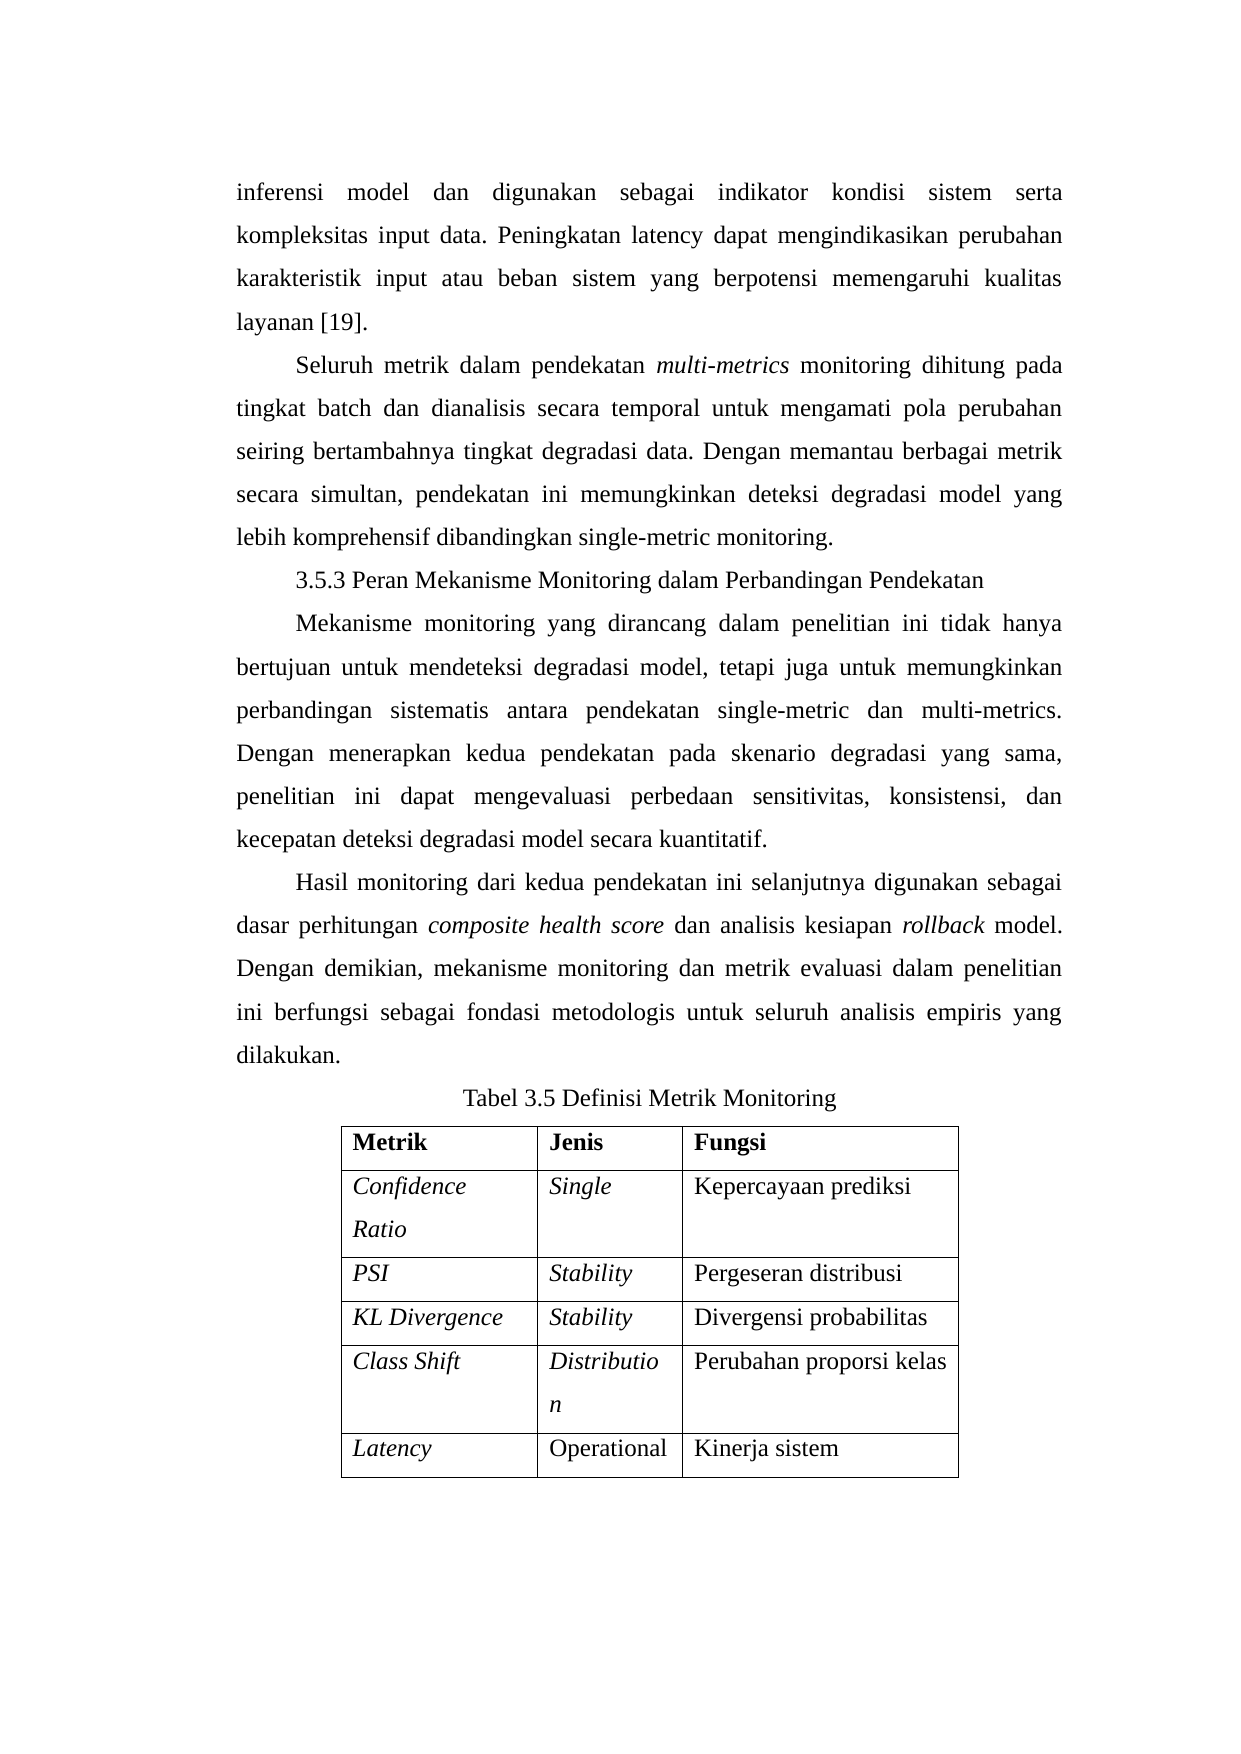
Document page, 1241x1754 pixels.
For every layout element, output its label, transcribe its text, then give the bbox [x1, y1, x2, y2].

table_cell Confidence Ratio [342, 1171, 537, 1257]
table_cell Distribution [538, 1346, 682, 1432]
table_header Jenis [538, 1127, 682, 1170]
text Tabel 3.5 Definisi Metrik Monitoring [236, 1083, 1063, 1112]
table_cell Class Shift [342, 1346, 537, 1432]
table_cell Stability [538, 1258, 682, 1301]
table_cell Kinerja sistem [683, 1434, 958, 1477]
table_cell Perubahan proporsi kelas [683, 1346, 958, 1432]
table_cell Single [538, 1171, 682, 1257]
table_cell PSI [342, 1258, 537, 1301]
table_cell Divergensi probabilitas [683, 1302, 958, 1345]
table_cell Kepercayaan prediksi [683, 1171, 958, 1257]
text Hasil monitoring dari kedua pendekatan ini selanjutnya digunakan sebagai dasar perhitungan composite health score dan analisis kesiapan rollback model. Dengan demikian, mekanisme monitoring dan metrik evaluasi dalam penelitian ini berfungsi sebagai fondasi metodologis untuk seluruh analisis empiris yang dilakukan. [236, 867, 1063, 1068]
table_cell Latency [342, 1434, 537, 1477]
table_cell KL Divergence [342, 1302, 537, 1345]
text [236, 177, 1063, 335]
table_header Fungsi [683, 1127, 958, 1170]
table_cell Pergeseran distribusi [683, 1258, 958, 1301]
text Seluruh metrik dalam pendekatan multi-metrics monitoring dihitung pada tingkat batch dan dianalisis secara temporal untuk mengamati pola perubahan seiring bertambahnya tingkat degradasi data. Dengan memantau berbagai metrik secara simultan, pendekatan ini memungkinkan deteksi degradasi model yang lebih komprehensif dibandingkan single-metric monitoring. [236, 350, 1063, 551]
text Mekanisme monitoring yang dirancang dalam penelitian ini tidak hanya bertujuan untuk mendeteksi degradasi model, tetapi juga untuk memungkinkan perbandingan sistematis antara pendekatan single-metric dan multi-metrics. Dengan menerapkan kedua pendekatan pada skenario degradasi yang sama, penelitian ini dapat mengevaluasi perbedaan sensitivitas, konsistensi, dan kecepatan deteksi degradasi model secara kuantitatif. [236, 608, 1063, 853]
table_header Metrik [342, 1127, 537, 1170]
table_cell Stability [538, 1302, 682, 1345]
table_cell Operational [538, 1434, 682, 1477]
text 3.5.3 Peran Mekanisme Monitoring dalam Perbandingan Pendekatan [236, 565, 1063, 594]
